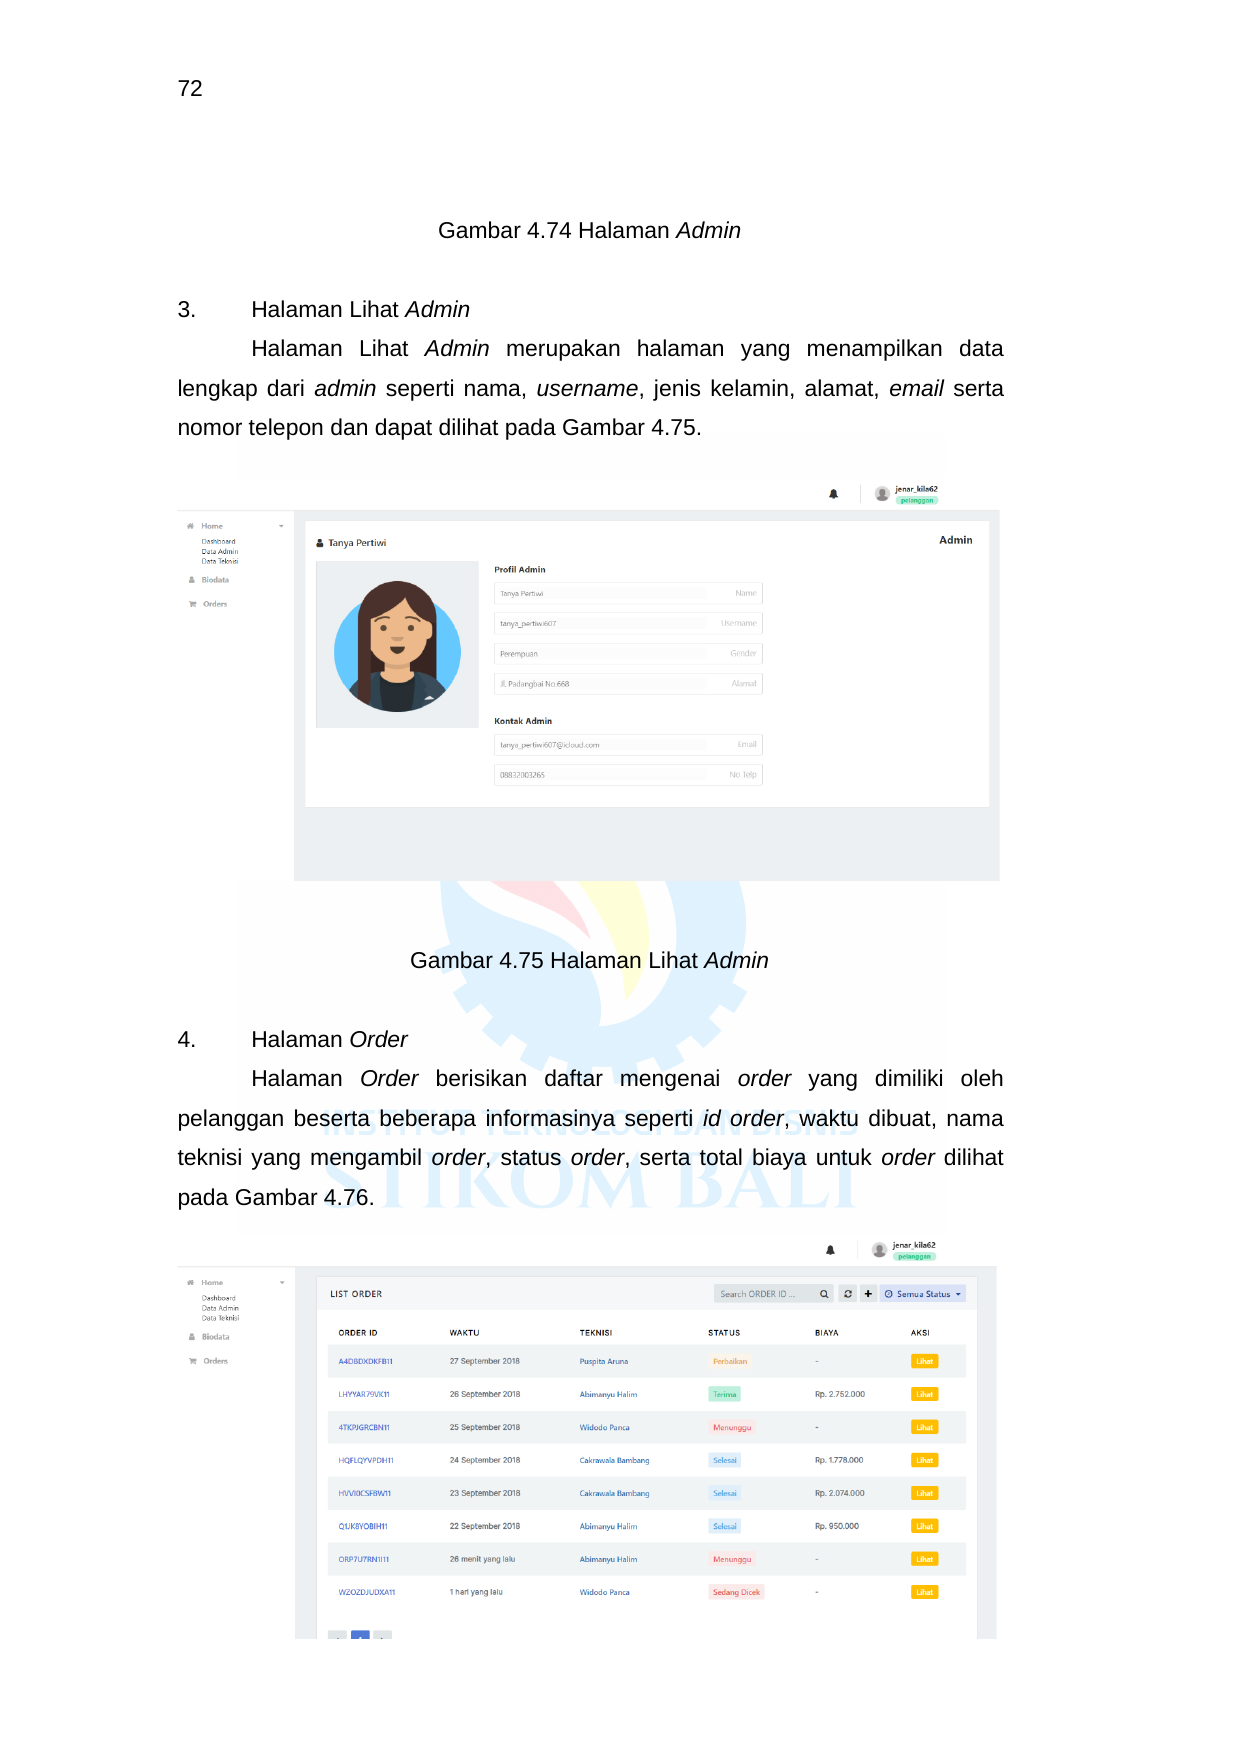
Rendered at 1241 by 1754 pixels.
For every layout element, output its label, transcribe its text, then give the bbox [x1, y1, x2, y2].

picture [177, 479, 1000, 881]
list Halaman Order [177, 1026, 1004, 1052]
text Gambar 4.75 Halaman Lihat Admin [177, 947, 1004, 973]
picture [177, 1235, 997, 1639]
list Halaman Lihat Admin [177, 296, 1004, 322]
list Halaman Lihat Admin merupakan halaman yang menampilkan data lengkap dari admin seperti nama, username, jenis kelamin, alamat, email serta nomor telepon dan dapat dilihat pada Gambar 4.75. [177, 335, 1004, 440]
list Halaman Order berisikan daftar mengenai order yang dimiliki oleh pelanggan beserta beberapa informasinya seperti id order, waktu dibuat, nama teknisi yang mengambil order, status order, serta total biaya untuk order dilihat pada Gambar 4.76. [177, 1065, 1004, 1210]
text Gambar 4.74 Halaman Admin [177, 217, 1004, 243]
